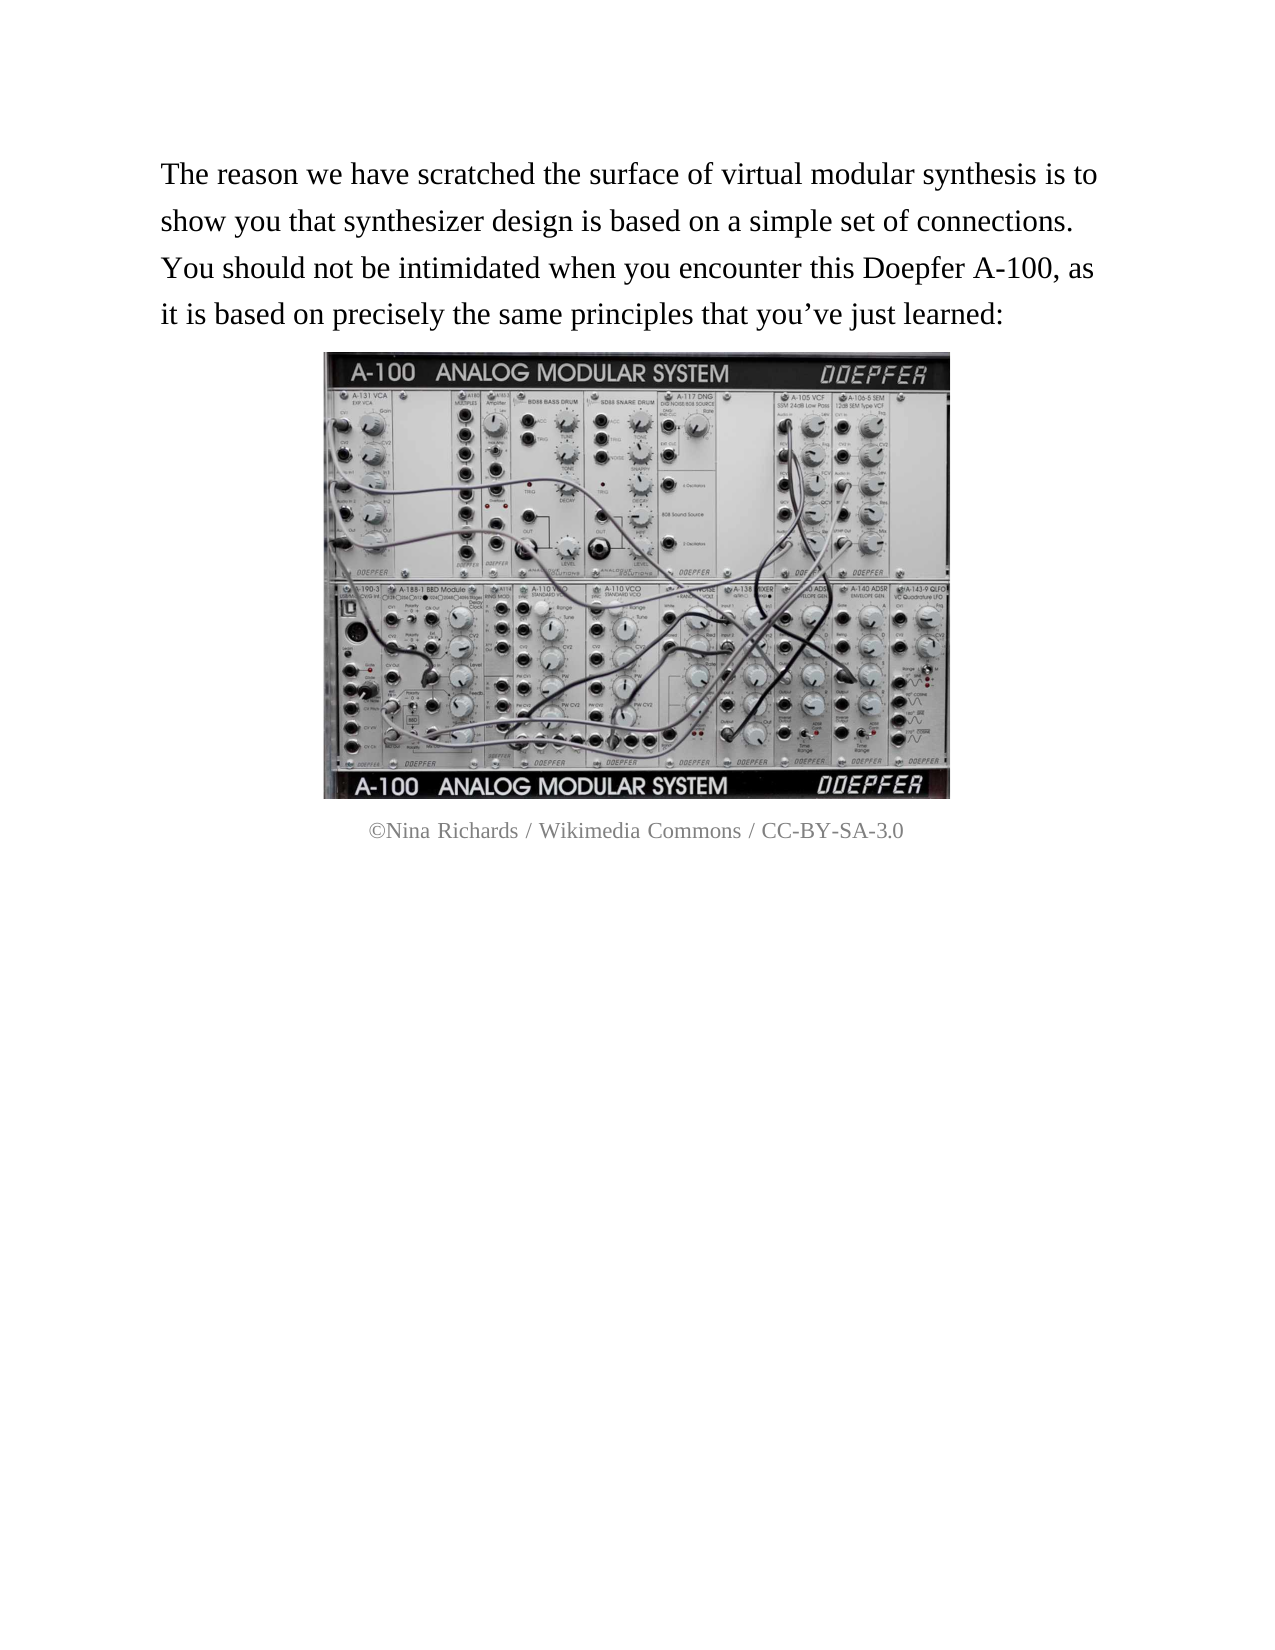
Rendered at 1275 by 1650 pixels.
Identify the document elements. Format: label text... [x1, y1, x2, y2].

picture [323, 352, 951, 799]
text The reason we have scratched the surface of virtual modular synthesis is to show you that synthesizer design is based on a simple set of connections. [160, 155, 1106, 238]
text You should not be intimidated when you encounter this Doepfer A-100, as it is based on precisely the same principles that you’ve just learned: [160, 249, 1096, 331]
